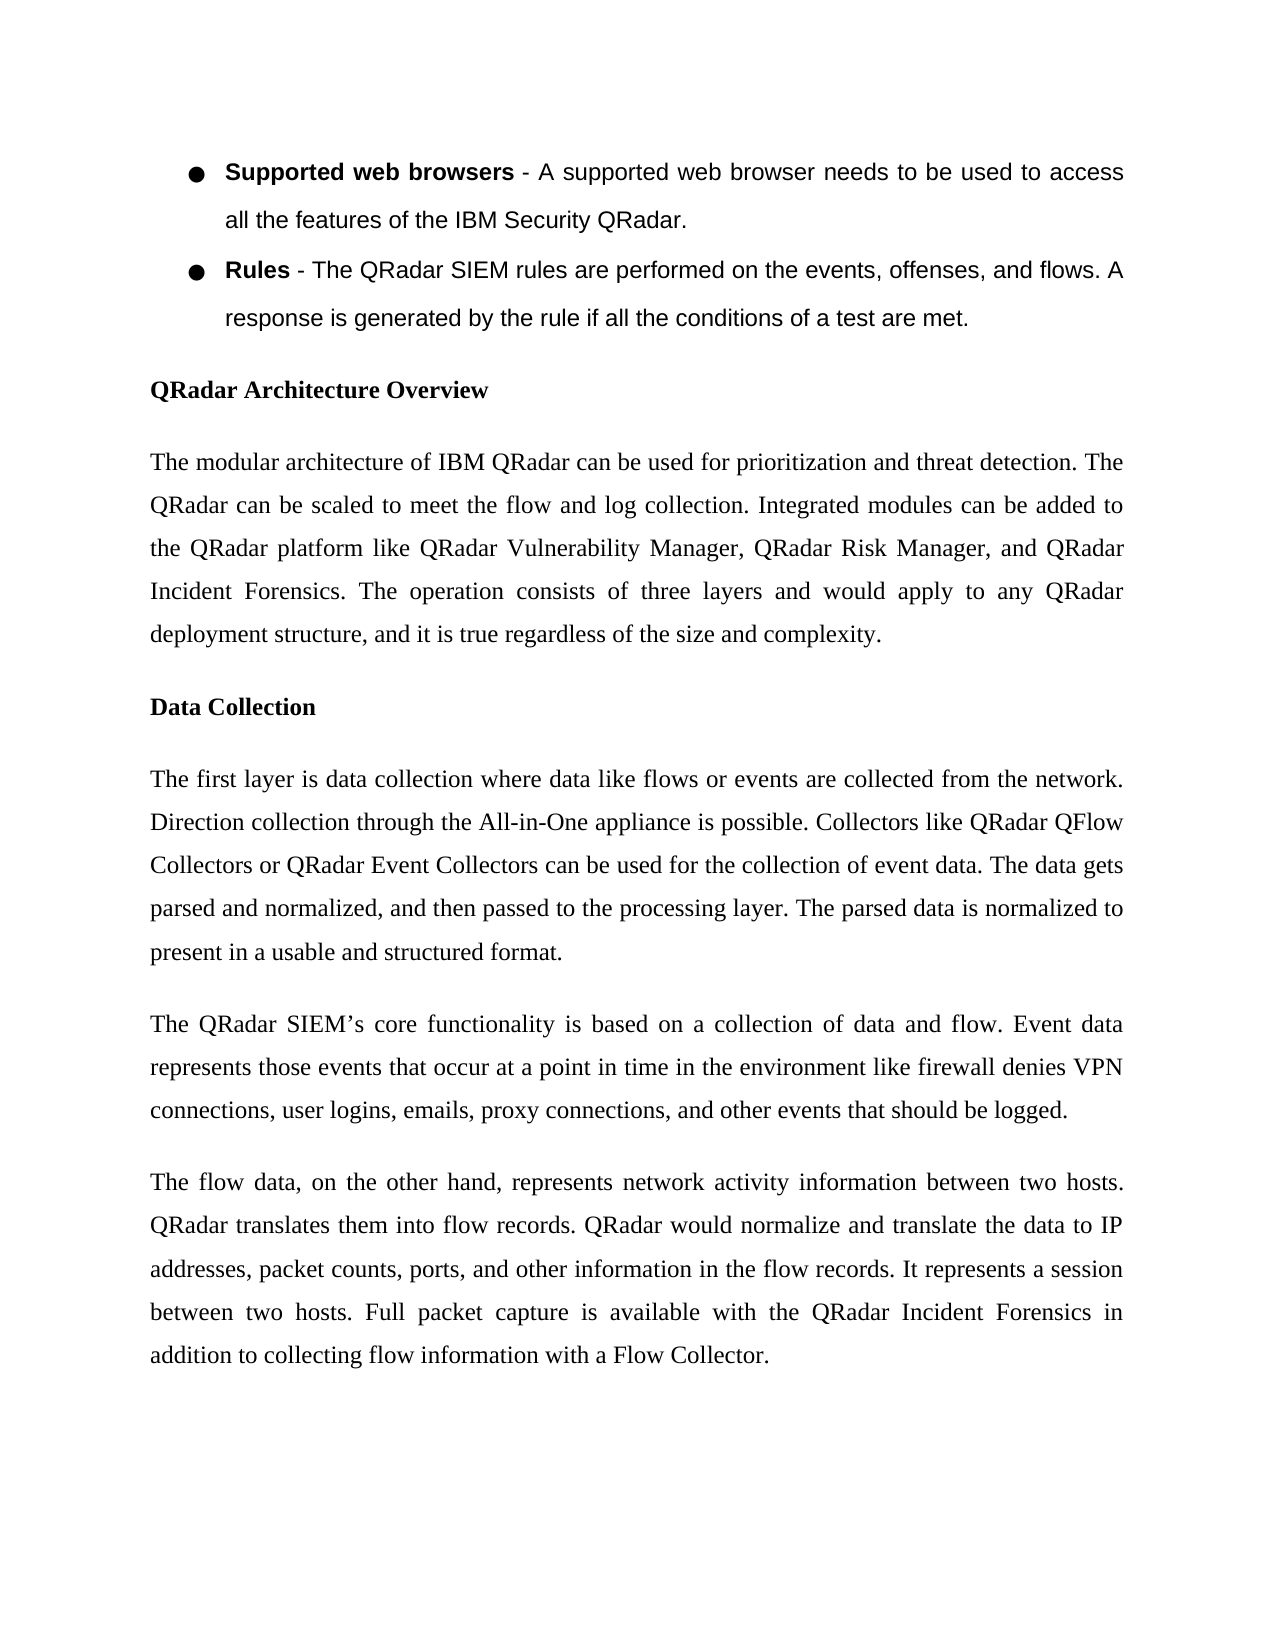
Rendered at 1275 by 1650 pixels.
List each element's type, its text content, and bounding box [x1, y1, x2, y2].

subtitle Data Collection [150, 692, 1125, 721]
text The modular architecture of IBM QRadar can be used for prioritization and threat detection. The QRadar can be scaled to meet the flow and log collection. Integrated modules can be added to the QRadar platform like QRadar Vulnerability Manager, QRadar Risk Manager, and QRadar Incident Forensics. The operation consists of three layers and would apply to any QRadar deployment structure, and it is true regardless of the size and complexity. [150, 447, 1125, 648]
list Rules - The QRadar SIEM rules are performed on the events, offenses, and flows. A response is generated by the rule if all the conditions of a test are met. [187, 248, 1125, 332]
text The QRadar SIEM’s core functionality is based on a collection of data and flow. Event data represents those events that occur at a point in time in the environment like firewall denies VPN connections, user logins, emails, proxy connections, and other events that should be logged. [150, 1009, 1125, 1124]
subtitle QRadar Architecture Overview [150, 375, 1125, 403]
text The flow data, on the other hand, represents network activity information between two hosts. QRadar translates them into flow records. QRadar would normalize and translate the data to IP addresses, packet counts, ports, and other information in the flow records. It represents a session between two hosts. Full packet capture is available with the QRadar Incident Forensics in addition to collecting flow information with a Flow Collector. [150, 1167, 1125, 1369]
text The first layer is data collection where data like flows or events are collected from the network. Direction collection through the All-in-One appliance is possible. Collectors like QRadar QFlow Collectors or QRadar Event Collectors can be used for the collection of event data. The data gets parsed and normalized, and then passed to the processing layer. The parsed data is normalized to present in a usable and structured format. [150, 764, 1125, 965]
list Supported web browsers - A supported web browser needs to be used to access all the features of the IBM Security QRadar. [187, 150, 1125, 234]
